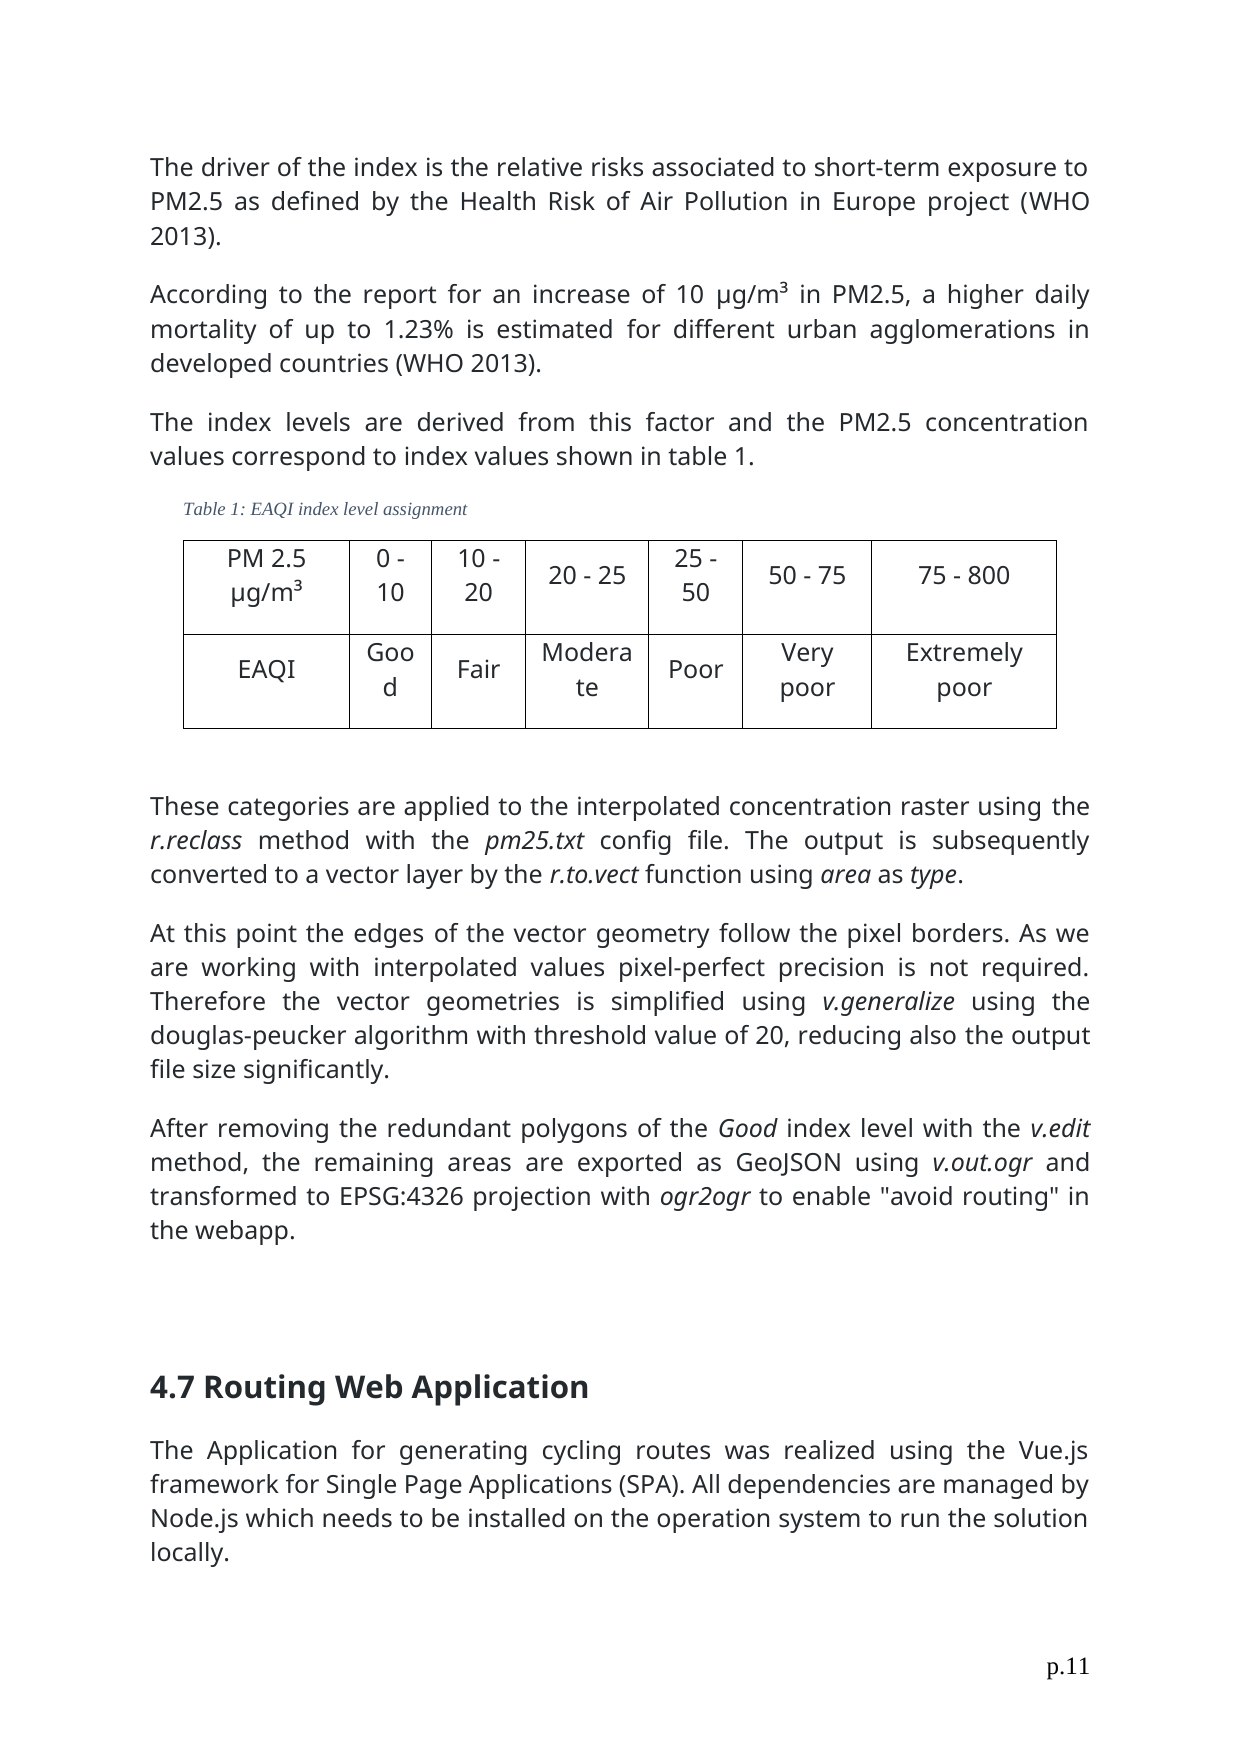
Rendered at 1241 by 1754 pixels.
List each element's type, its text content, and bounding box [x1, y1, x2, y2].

table_header PM 2.5 µg/m³ [184, 541, 349, 634]
text The index levels are derived from this factor and the PM2.5 concentration values correspond to index values shown in table 1. [150, 404, 1090, 472]
table_header 25 - 50 [649, 541, 742, 634]
table_cell Fair [432, 635, 525, 728]
table_cell EAQI [184, 635, 349, 728]
table_cell Very poor [743, 635, 871, 728]
table_header 0 - 10 [350, 541, 431, 634]
table_cell Moderate [526, 635, 648, 728]
table_cell Poor [649, 635, 742, 728]
text The Application for generating cycling routes was realized using the Vue.js framework for Single Page Applications (SPA). All dependencies are managed by Node.js which needs to be installed on the operation system to run the solution locally. [150, 1432, 1090, 1568]
table_cell Extremely poor [872, 635, 1056, 728]
table_header 50 - 75 [743, 541, 871, 634]
text The driver of the index is the relative risks associated to short-term exposure to PM2.5 as defined by the Health Risk of Air Pollution in Europe project (WHO 2013). [150, 150, 1090, 252]
text According to the report for an increase of 10 µg/m³ in PM2.5, a higher daily mortality of up to 1.23% is estimated for different urban agglomerations in developed countries (WHO 2013). [150, 277, 1090, 379]
table_header 10 - 20 [432, 541, 525, 634]
table_header 20 - 25 [526, 541, 648, 634]
text These categories are applied to the interpolated concentration raster using the r.reclass method with the pm25.txt config file. The output is subsequently converted to a vector layer by the r.to.vect function using area as type. [150, 788, 1090, 891]
text After removing the redundant polygons of the Good index level with the v.edit method, the remaining areas are exported as GeoJSON using v.out.ogr and transformed to EPSG:4326 projection with ogr2ogr to enable "avoid routing" in the webapp. [150, 1111, 1090, 1247]
text At this point the edges of the vector geometry follow the pixel borders. As we are working with interpolated values pixel-perfect precision is not required. Therefore the vector geometries is simplified using v.generalize using the douglas-peucker algorithm with threshold value of 20, reducing also the output file size significantly. [150, 916, 1090, 1086]
text 4.7 Routing Web Application [150, 1365, 1090, 1407]
table_header 75 - 800 [872, 541, 1056, 634]
table_cell Good [350, 635, 431, 728]
